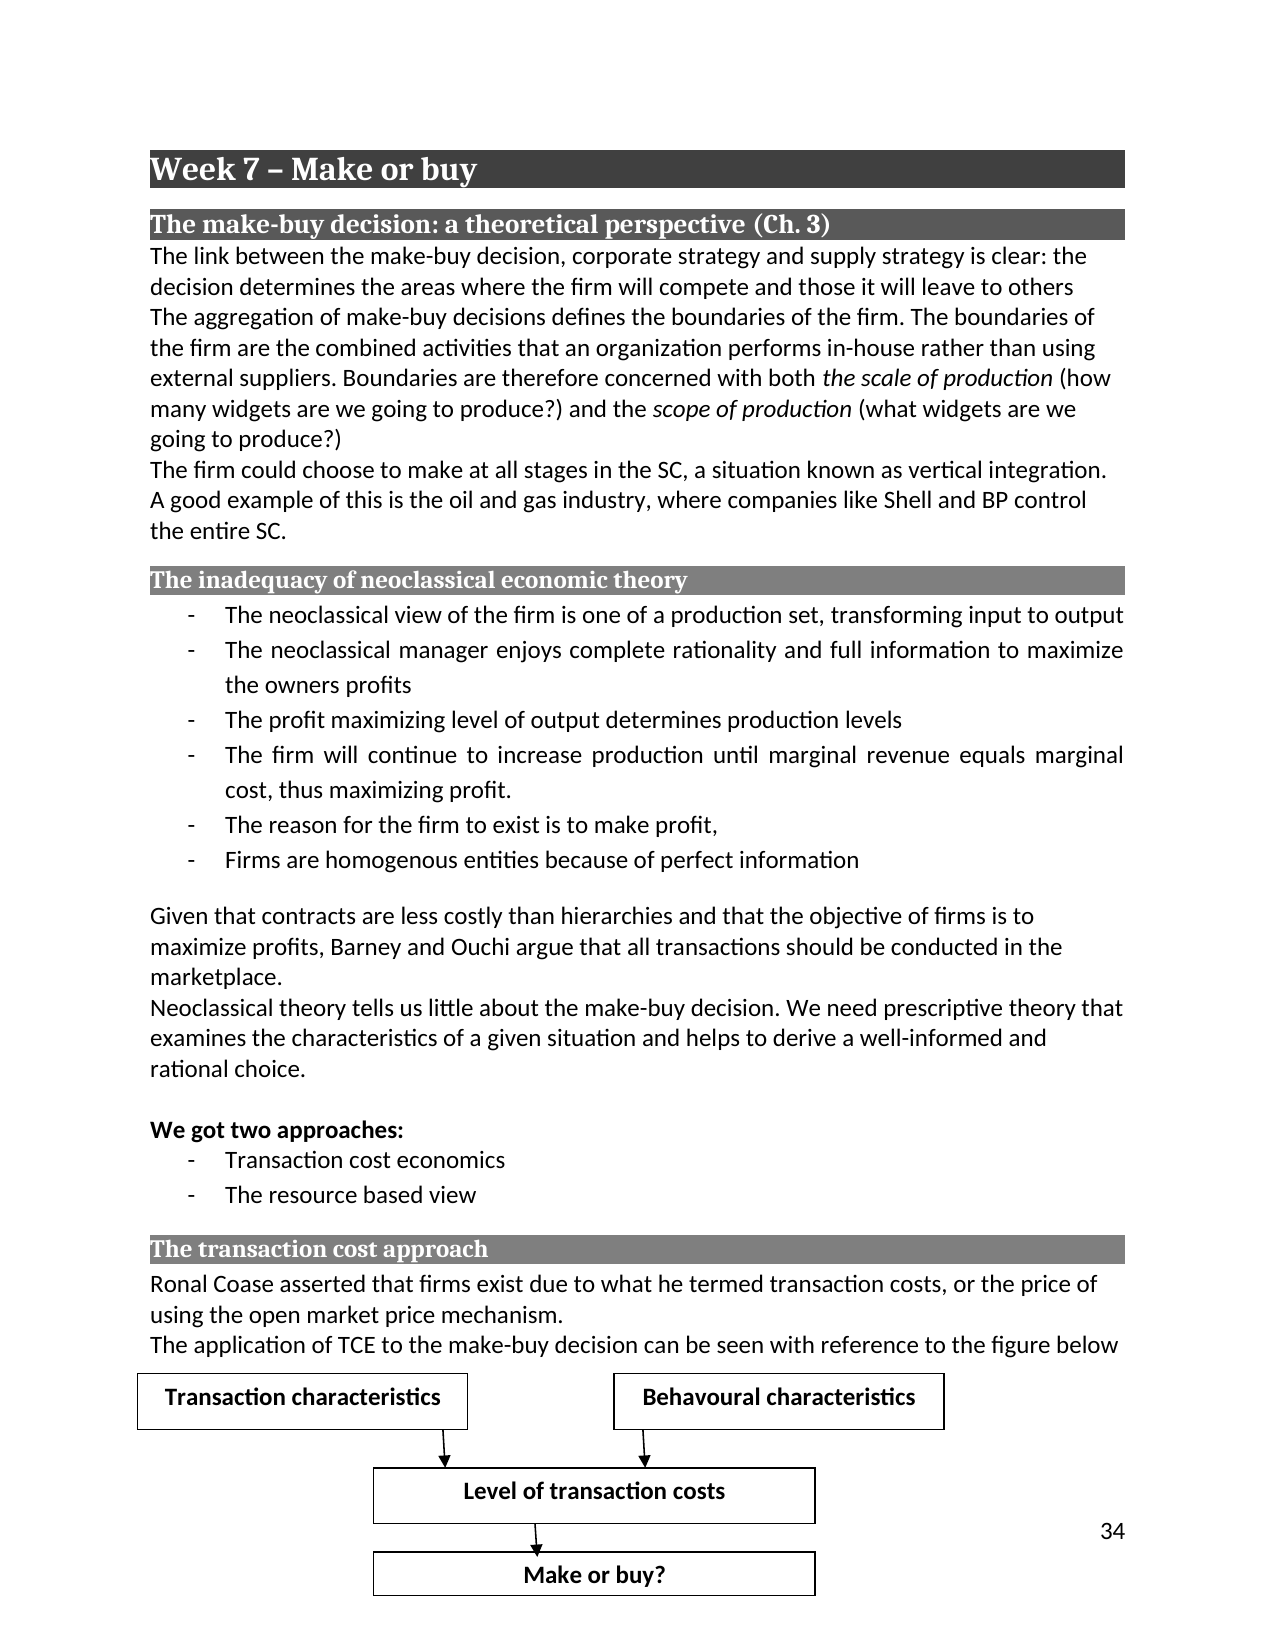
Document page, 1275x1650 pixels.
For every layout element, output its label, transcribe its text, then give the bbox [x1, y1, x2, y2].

subtitle Week 7 – Make or buy [150, 150, 1125, 188]
list The firm will continue to increase production until marginal revenue equals marginal cost, thus maximizing profit. [187, 739, 1125, 805]
subtitle The transaction cost approach [150, 1235, 1125, 1264]
text The firm could choose to make at all stages in the SC, a situation known as vertical integration. A good example of this is the oil and gas industry, where companies like Shell and BP control the entire SC. [150, 454, 1125, 546]
text Given that contracts are less costly than hierarchies and that the objective of firms is to maximize profits, Barney and Ouchi argue that all transactions should be conducted in the marketplace. [150, 900, 1125, 992]
text Neoclassical theory tells us little about the make-buy decision. We need prescriptive theory that examines the characteristics of a given situation and helps to derive a well-informed and rational choice. [150, 992, 1125, 1083]
list Firms are homogenous entities because of perfect information [187, 844, 1125, 875]
list The neoclassical view of the firm is one of a production set, transforming input to output [187, 599, 1125, 630]
text The link between the make-buy decision, corporate strategy and supply strategy is clear: the decision determines the areas where the firm will compete and those it will leave to others [150, 240, 1125, 301]
list The neoclassical manager enjoys complete rationality and full information to maximize the owners profits [187, 634, 1125, 700]
text The aggregation of make-buy decisions defines the boundaries of the firm. The boundaries of the firm are the combined activities that an organization performs in-house rather than using external suppliers. Boundaries are therefore concerned with both the scale of production (how many widgets are we going to produce?) and the scope of production (what widgets are we going to produce?) [150, 301, 1125, 454]
list Transaction cost economics [187, 1144, 1125, 1175]
subtitle The make-buy decision: a theoretical perspective (Ch. 3) [150, 209, 1125, 240]
text The application of TCE to the make-buy decision can be seen with reference to the figure below [150, 1329, 1125, 1360]
list The profit maximizing level of output determines production levels [187, 704, 1125, 735]
text We got two approaches: [150, 1114, 1125, 1144]
list The resource based view [187, 1179, 1125, 1210]
subtitle The inadequacy of neoclassical economic theory [150, 566, 1125, 595]
text Ronal Coase asserted that firms exist due to what he termed transaction costs, or the price of using the open market price mechanism. [150, 1268, 1125, 1329]
list The reason for the firm to exist is to make profit, [187, 809, 1125, 840]
